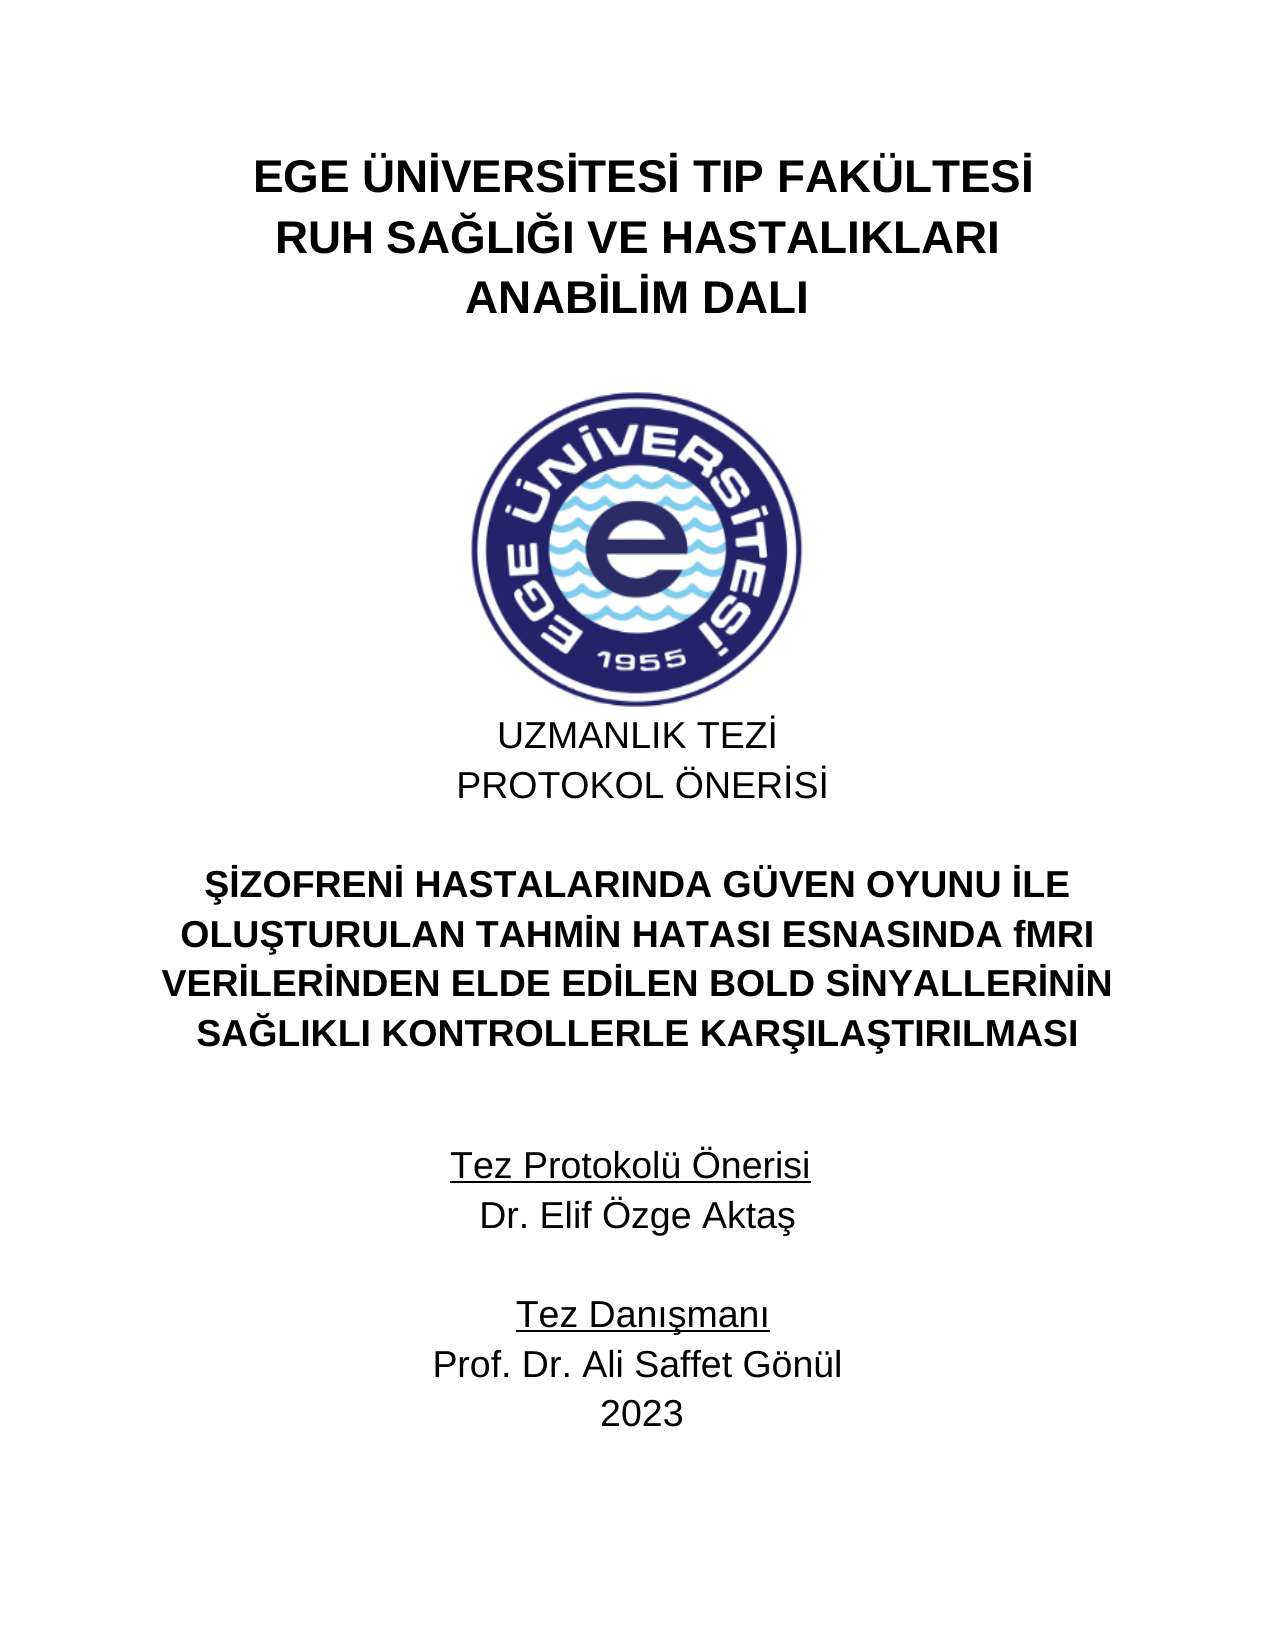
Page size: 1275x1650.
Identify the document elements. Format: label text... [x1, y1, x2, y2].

text UZMANLIK TEZİ PROTOKOL ÖNERİSİ [150, 713, 1125, 806]
text Tez Danışmanı [150, 1292, 1125, 1335]
text ŞİZOFRENİ HASTALARINDA GÜVEN OYUNU İLE OLUŞTURULAN TAHMİN HATASI ESNASINDA fMRI VERİLERİNDEN ELDE EDİLEN BOLD SİNYALLERİNİN SAĞLIKLI KONTROLLERLE KARŞILAŞTIRILMASI [150, 862, 1125, 1054]
text ANABİLİM DALI [150, 271, 1125, 324]
text 2023 [150, 1391, 1125, 1434]
text Dr. Elif Özge Aktaş [150, 1193, 1125, 1236]
text Tez Protokolü Önerisi [375, 1143, 1125, 1187]
text EGE ÜNİVERSİTESİ TIP FAKÜLTESİ RUH SAĞLIĞI VE HASTALIKLARI [150, 150, 1125, 263]
text Prof. Dr. Ali Saffet Gönül [150, 1342, 1125, 1385]
picture [470, 392, 805, 710]
